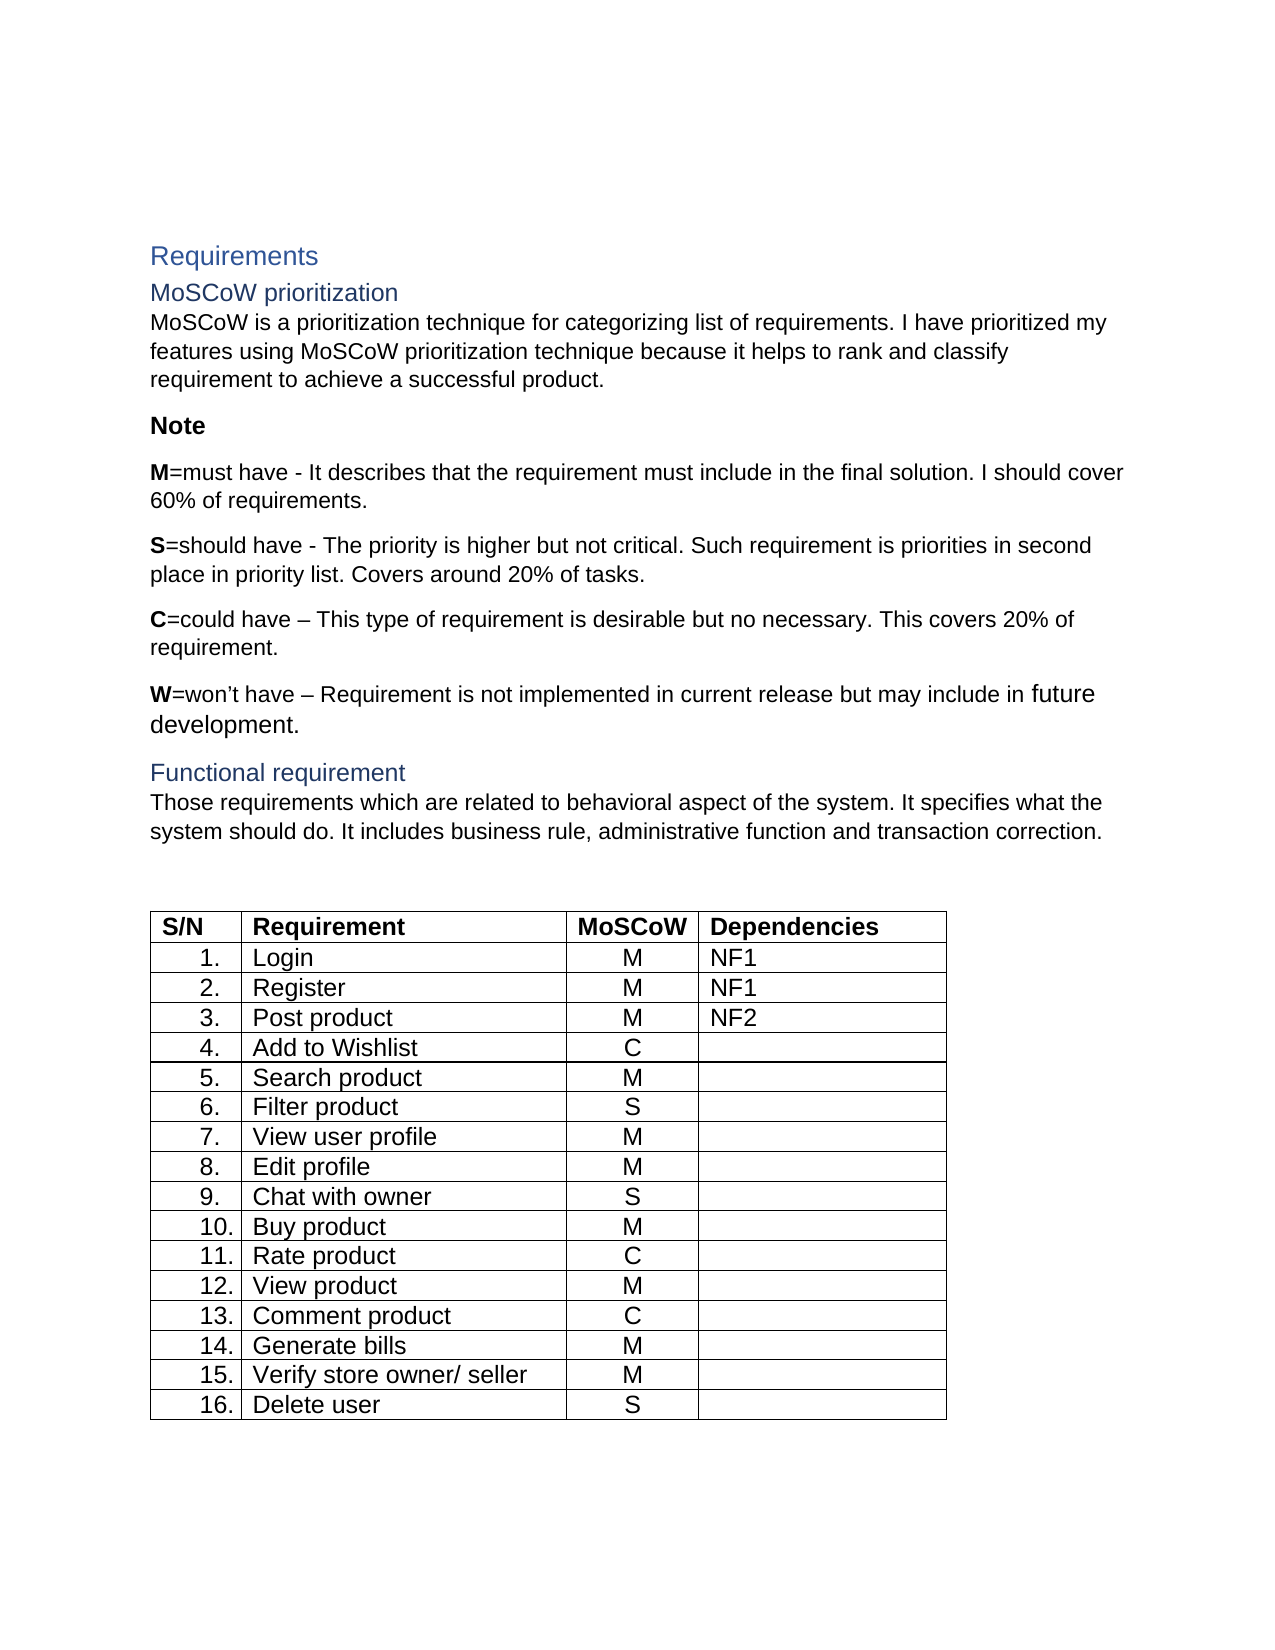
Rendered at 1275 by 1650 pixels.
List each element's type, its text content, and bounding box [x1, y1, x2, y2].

table_cell [699, 1271, 946, 1300]
table_cell M [567, 1271, 698, 1300]
table_cell [151, 1003, 241, 1032]
table_cell M [567, 1331, 698, 1359]
table_header Dependencies [699, 912, 946, 942]
text C=could have – This type of requirement is desirable but no necessary. This covers 20% of requirement. [150, 606, 1125, 661]
table_cell Chat with owner [242, 1182, 566, 1210]
table_header MoSCoW [567, 912, 698, 942]
table_cell [699, 1241, 946, 1270]
table_cell [151, 943, 241, 972]
table_cell Add to Wishlist [242, 1033, 566, 1061]
table_cell Rate product [242, 1241, 566, 1270]
table_cell [151, 1241, 241, 1270]
table_cell [151, 1390, 241, 1419]
table_cell C [567, 1033, 698, 1061]
table_cell Register [242, 973, 566, 1002]
table_cell [151, 1271, 241, 1300]
table_cell [699, 1063, 946, 1091]
table_cell [151, 1152, 241, 1181]
table_cell [699, 1122, 946, 1151]
table_cell M [567, 973, 698, 1002]
subtitle Functional requirement [150, 758, 1125, 787]
text Note [150, 411, 1125, 440]
table_cell M [567, 1152, 698, 1181]
table_cell S [567, 1092, 698, 1121]
table_cell M [567, 1122, 698, 1151]
table_cell [699, 1033, 946, 1061]
table_cell Generate bills [242, 1331, 566, 1359]
table_cell M [567, 1211, 698, 1240]
table_cell [151, 1331, 241, 1359]
table_cell NF2 [699, 1003, 946, 1032]
table_cell [151, 1360, 241, 1389]
text M=must have - It describes that the requirement must include in the final solution. I should cover 60% of requirements. [150, 459, 1125, 514]
table_cell NF1 [699, 943, 946, 972]
table_cell [151, 1122, 241, 1151]
table_cell Login [242, 943, 566, 972]
table_cell NF1 [699, 973, 946, 1002]
table_cell [699, 1331, 946, 1359]
table_header Requirement [242, 912, 566, 942]
table_cell Verify store owner/ seller [242, 1360, 566, 1389]
table_cell [151, 973, 241, 1002]
table_cell M [567, 1003, 698, 1032]
table_cell [151, 1182, 241, 1210]
table_cell [151, 1211, 241, 1240]
table_cell [699, 1211, 946, 1240]
table_cell [699, 1152, 946, 1181]
table_cell S [567, 1390, 698, 1419]
text MoSCoW is a prioritization technique for categorizing list of requirements. I have prioritized my features using MoSCoW prioritization technique because it helps to rank and classify requirement to achieve a successful product. [150, 309, 1125, 392]
subtitle Requirements [150, 240, 1125, 271]
text Those requirements which are related to behavioral aspect of the system. It specifies what the system should do. It includes business rule, administrative function and transaction correction. [150, 789, 1125, 844]
table_cell [699, 1301, 946, 1329]
subtitle MoSCoW prioritization [150, 278, 1125, 307]
table_cell View product [242, 1271, 566, 1300]
table_cell [151, 1063, 241, 1091]
table_cell View user profile [242, 1122, 566, 1151]
table_cell Comment product [242, 1301, 566, 1329]
table_cell Post product [242, 1003, 566, 1032]
table_cell Filter product [242, 1092, 566, 1121]
table_cell [699, 1390, 946, 1419]
table_cell Delete user [242, 1390, 566, 1419]
table_cell [699, 1360, 946, 1389]
table_cell Edit profile [242, 1152, 566, 1181]
table_cell [699, 1092, 946, 1121]
table_cell C [567, 1241, 698, 1270]
table_cell M [567, 1063, 698, 1091]
table_cell Search product [242, 1063, 566, 1091]
table_cell [151, 1301, 241, 1329]
text W=won’t have – Requirement is not implemented in current release but may include in future development. [150, 679, 1125, 739]
table_cell S [567, 1182, 698, 1210]
table_cell M [567, 943, 698, 972]
table_cell [151, 1033, 241, 1061]
text S=should have - The priority is higher but not critical. Such requirement is priorities in second place in priority list. Covers around 20% of tasks. [150, 532, 1125, 587]
table_cell C [567, 1301, 698, 1329]
table_cell M [567, 1360, 698, 1389]
table_cell Buy product [242, 1211, 566, 1240]
table_cell [151, 1092, 241, 1121]
table_header S/N [151, 912, 241, 942]
table_cell [699, 1182, 946, 1210]
